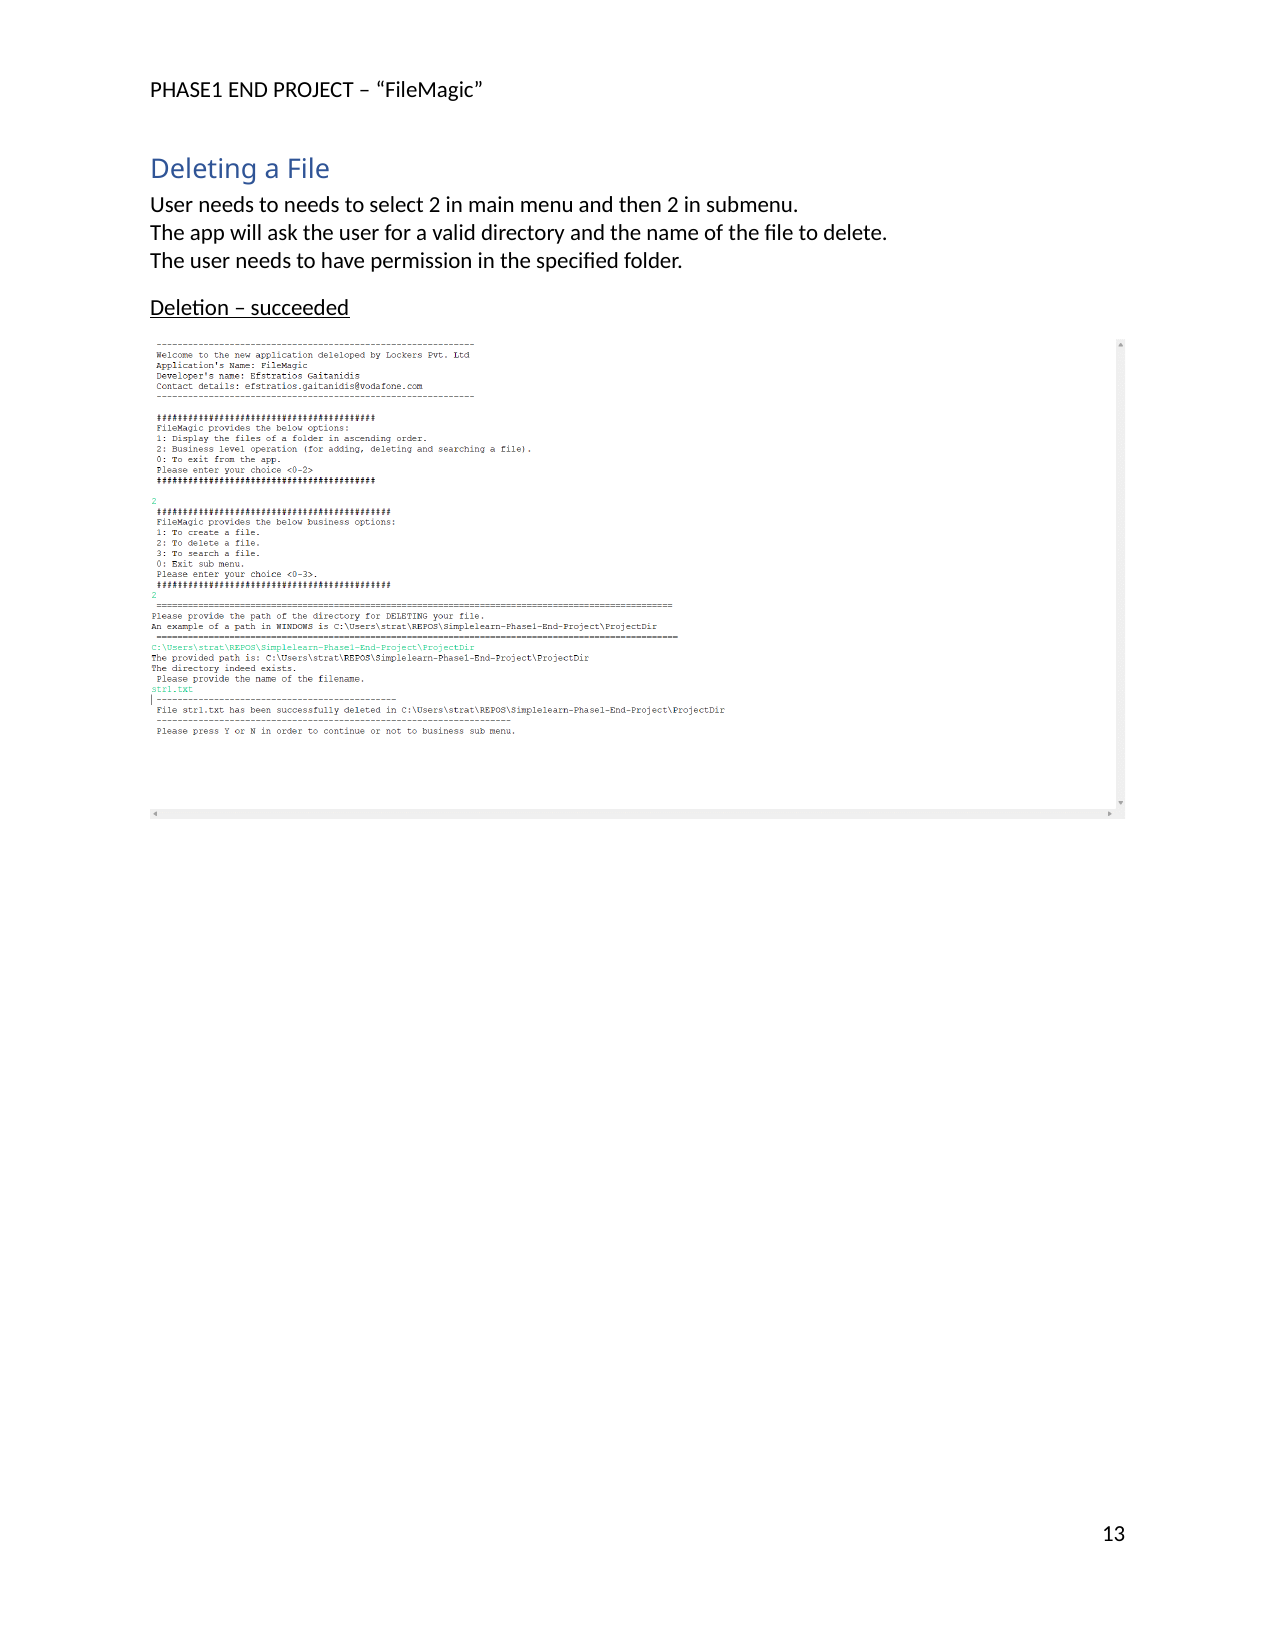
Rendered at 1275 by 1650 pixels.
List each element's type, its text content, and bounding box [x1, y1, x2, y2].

text Deletion – succeeded [150, 293, 1125, 321]
text The user needs to have permission in the specified folder. [150, 246, 1125, 274]
text User needs to needs to select 2 in main menu and then 2 in submenu. [150, 190, 1125, 218]
subtitle Deleting a File [150, 150, 1125, 187]
picture [150, 339, 1125, 819]
text The app will ask the user for a valid directory and the name of the file to delete. [150, 218, 1125, 246]
